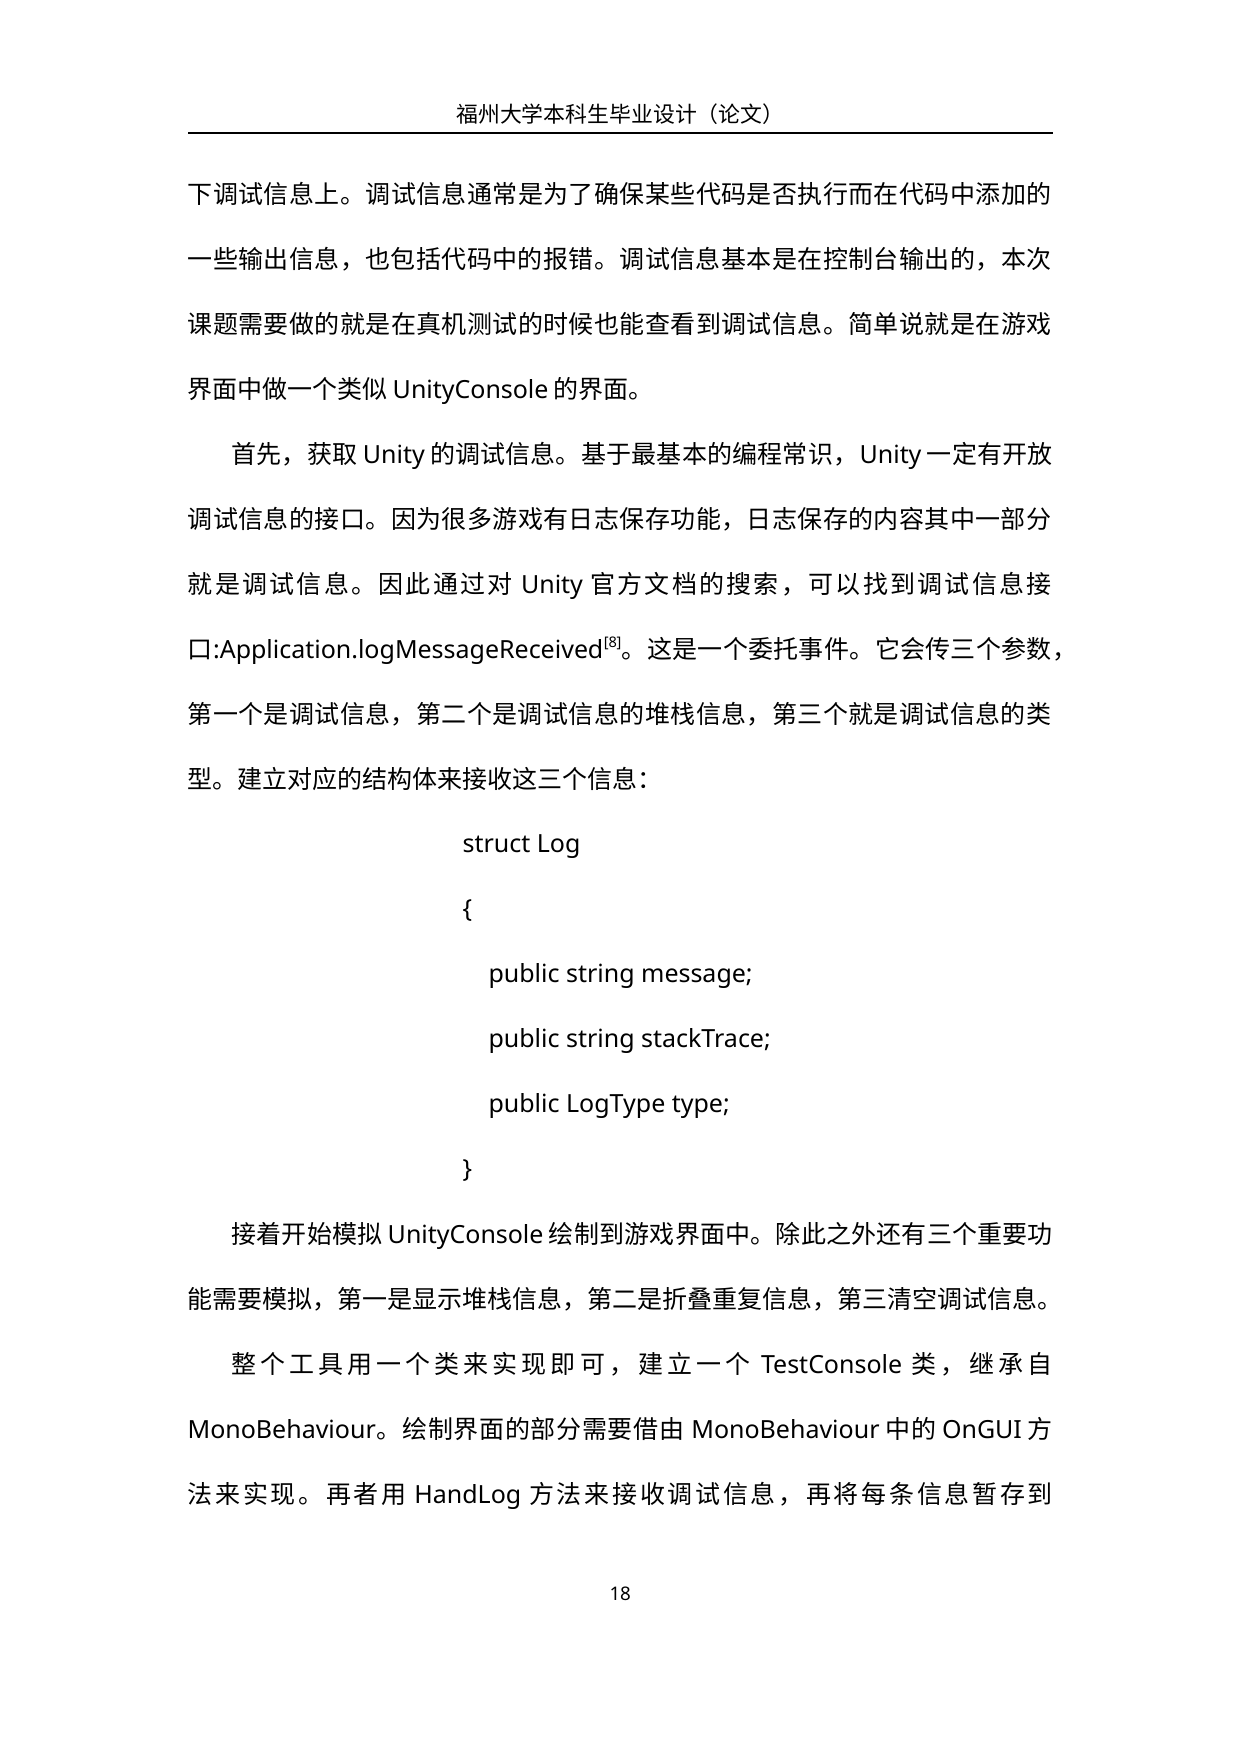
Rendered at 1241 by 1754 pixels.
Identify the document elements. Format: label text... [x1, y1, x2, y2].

table_header struct Log { public string message; public string stackTrace; public LogType type; } [451, 810, 789, 1200]
text 接着开始模拟UnityConsole绘制到游戏界面中。除此之外还有三个重要功能需要模拟，第一是显示堆栈信息，第二是折叠重复信息，第三清空调试信息。 [187, 1200, 1053, 1330]
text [187, 160, 1053, 420]
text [187, 1330, 1053, 1525]
text 首先，获取Unity的调试信息。基于最基本的编程常识，Unity一定有开放调试信息的接口。因为很多游戏有日志保存功能，日志保存的内容其中一部分就是调试信息。因此通过对Unity官方文档的搜索，可以找到调试信息接口:Application.logMessageReceived[8]。这是一个委托事件。它会传三个参数，第一个是调试信息，第二个是调试信息的堆栈信息，第三个就是调试信息的类型。建立对应的结构体来接收这三个信息： [187, 420, 1053, 810]
